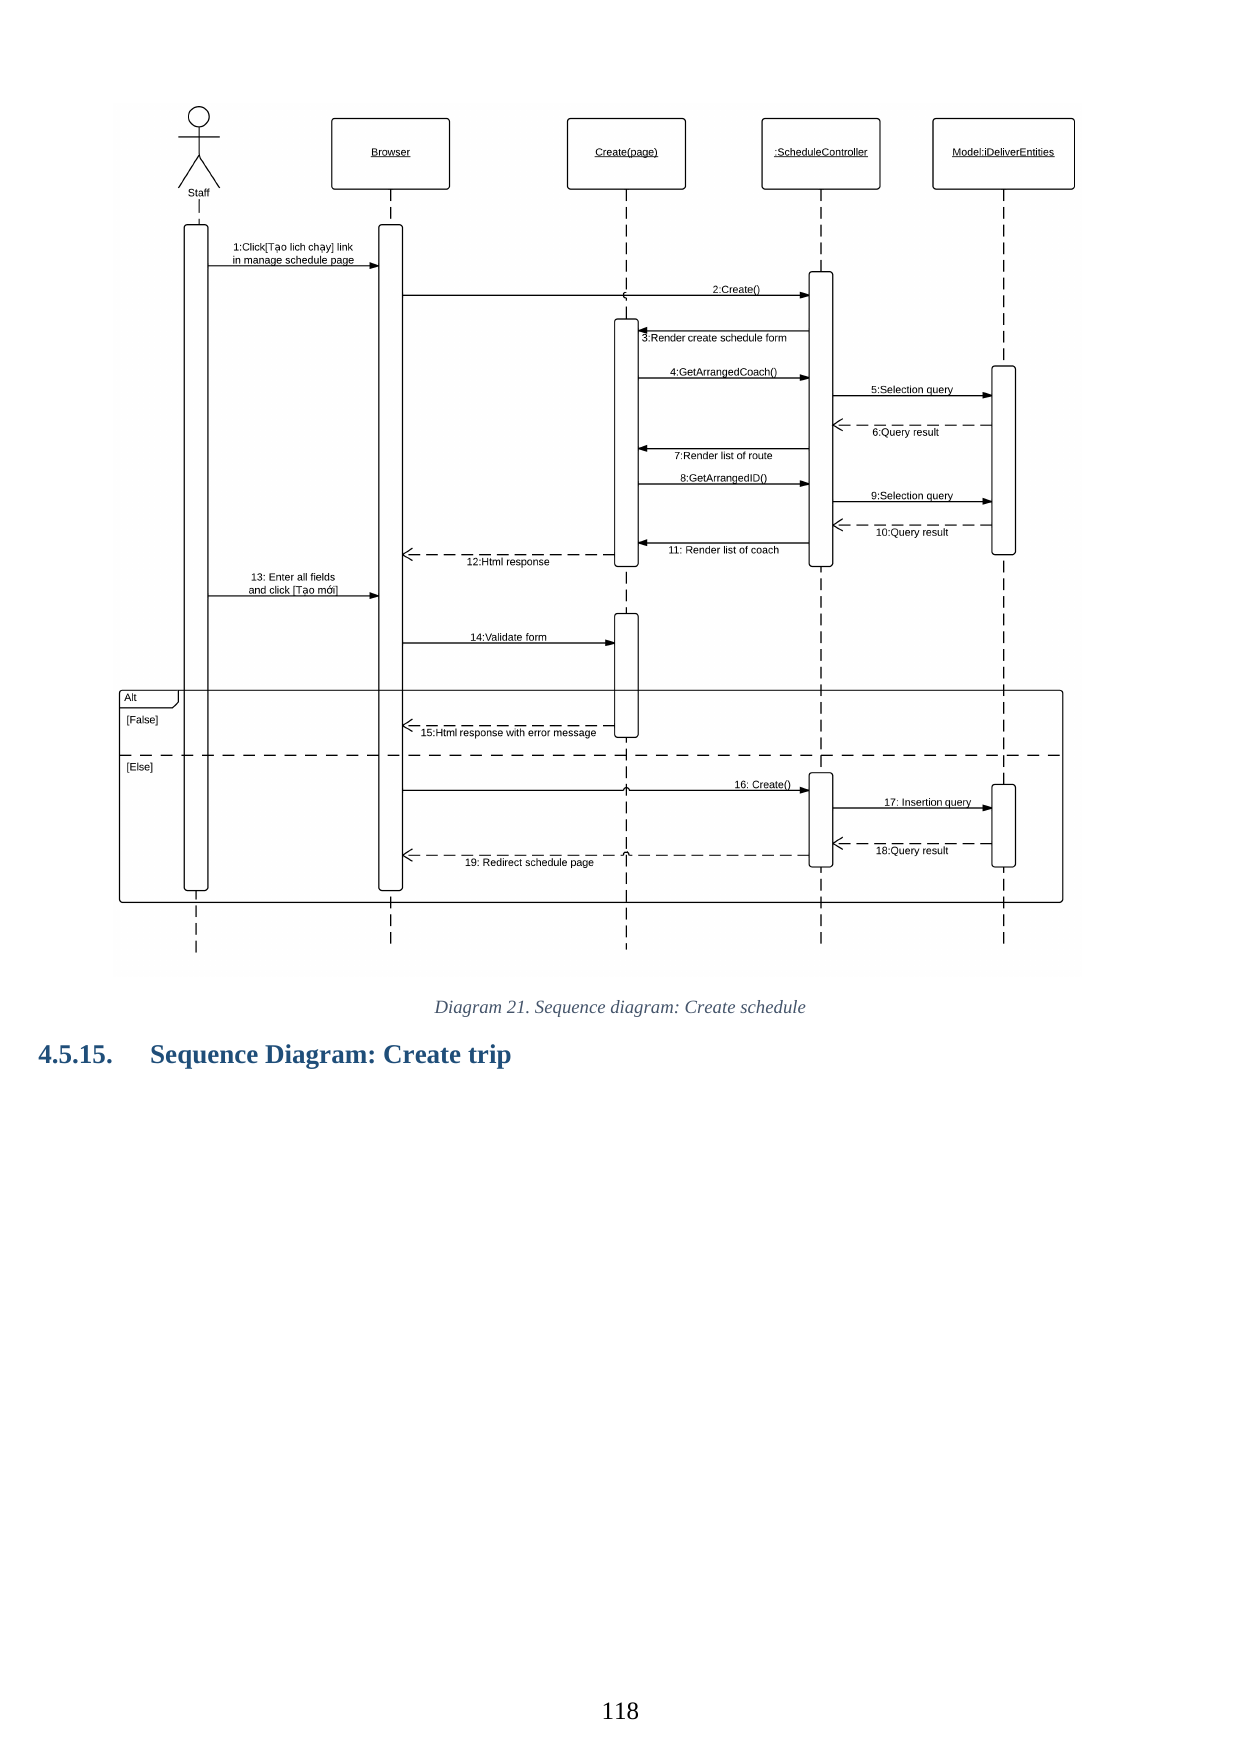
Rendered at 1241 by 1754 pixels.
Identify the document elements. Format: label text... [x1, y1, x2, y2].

text Diagram 21. Sequence diagram: Create schedule [112, 996, 1128, 1017]
subtitle Sequence Diagram: Create trip [112, 1038, 1128, 1069]
picture [112, 103, 1082, 977]
